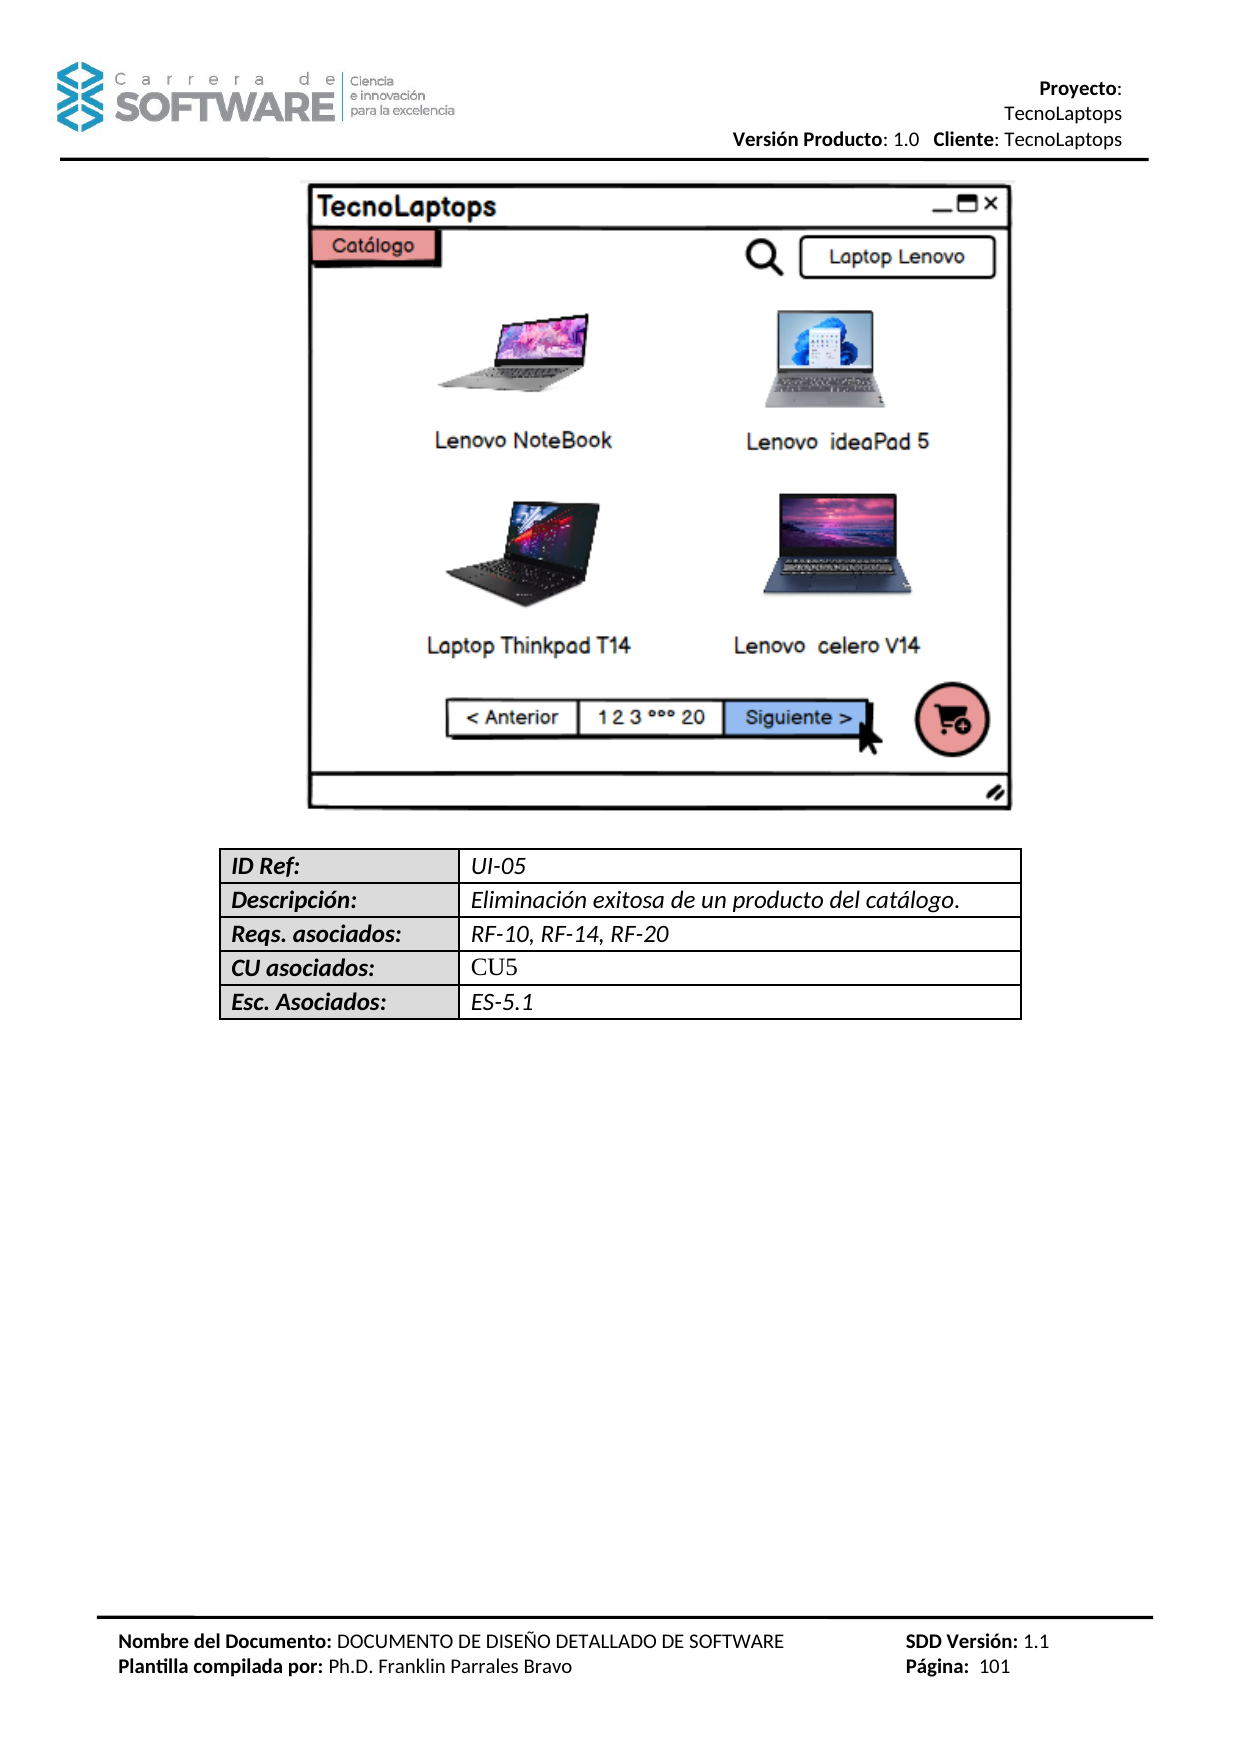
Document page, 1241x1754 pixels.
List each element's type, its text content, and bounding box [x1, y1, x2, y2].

table_header ID Ref: [221, 850, 458, 882]
picture [46, 46, 461, 154]
picture [299, 180, 1016, 820]
table_cell Reqs. asociados: [221, 918, 458, 950]
table_cell RF-10, RF-14, RF-20 [460, 918, 1020, 950]
table_cell Eliminación exitosa de un producto del catálogo. [460, 884, 1020, 916]
table_header UI-05 [460, 850, 1020, 882]
table_cell Descripción: [221, 884, 458, 916]
table_cell CU asociados: [221, 952, 458, 984]
table_cell Esc. Asociados: [221, 986, 458, 1018]
table_cell ES-5.1 [460, 986, 1020, 1018]
table_cell CU5 [460, 952, 1020, 984]
